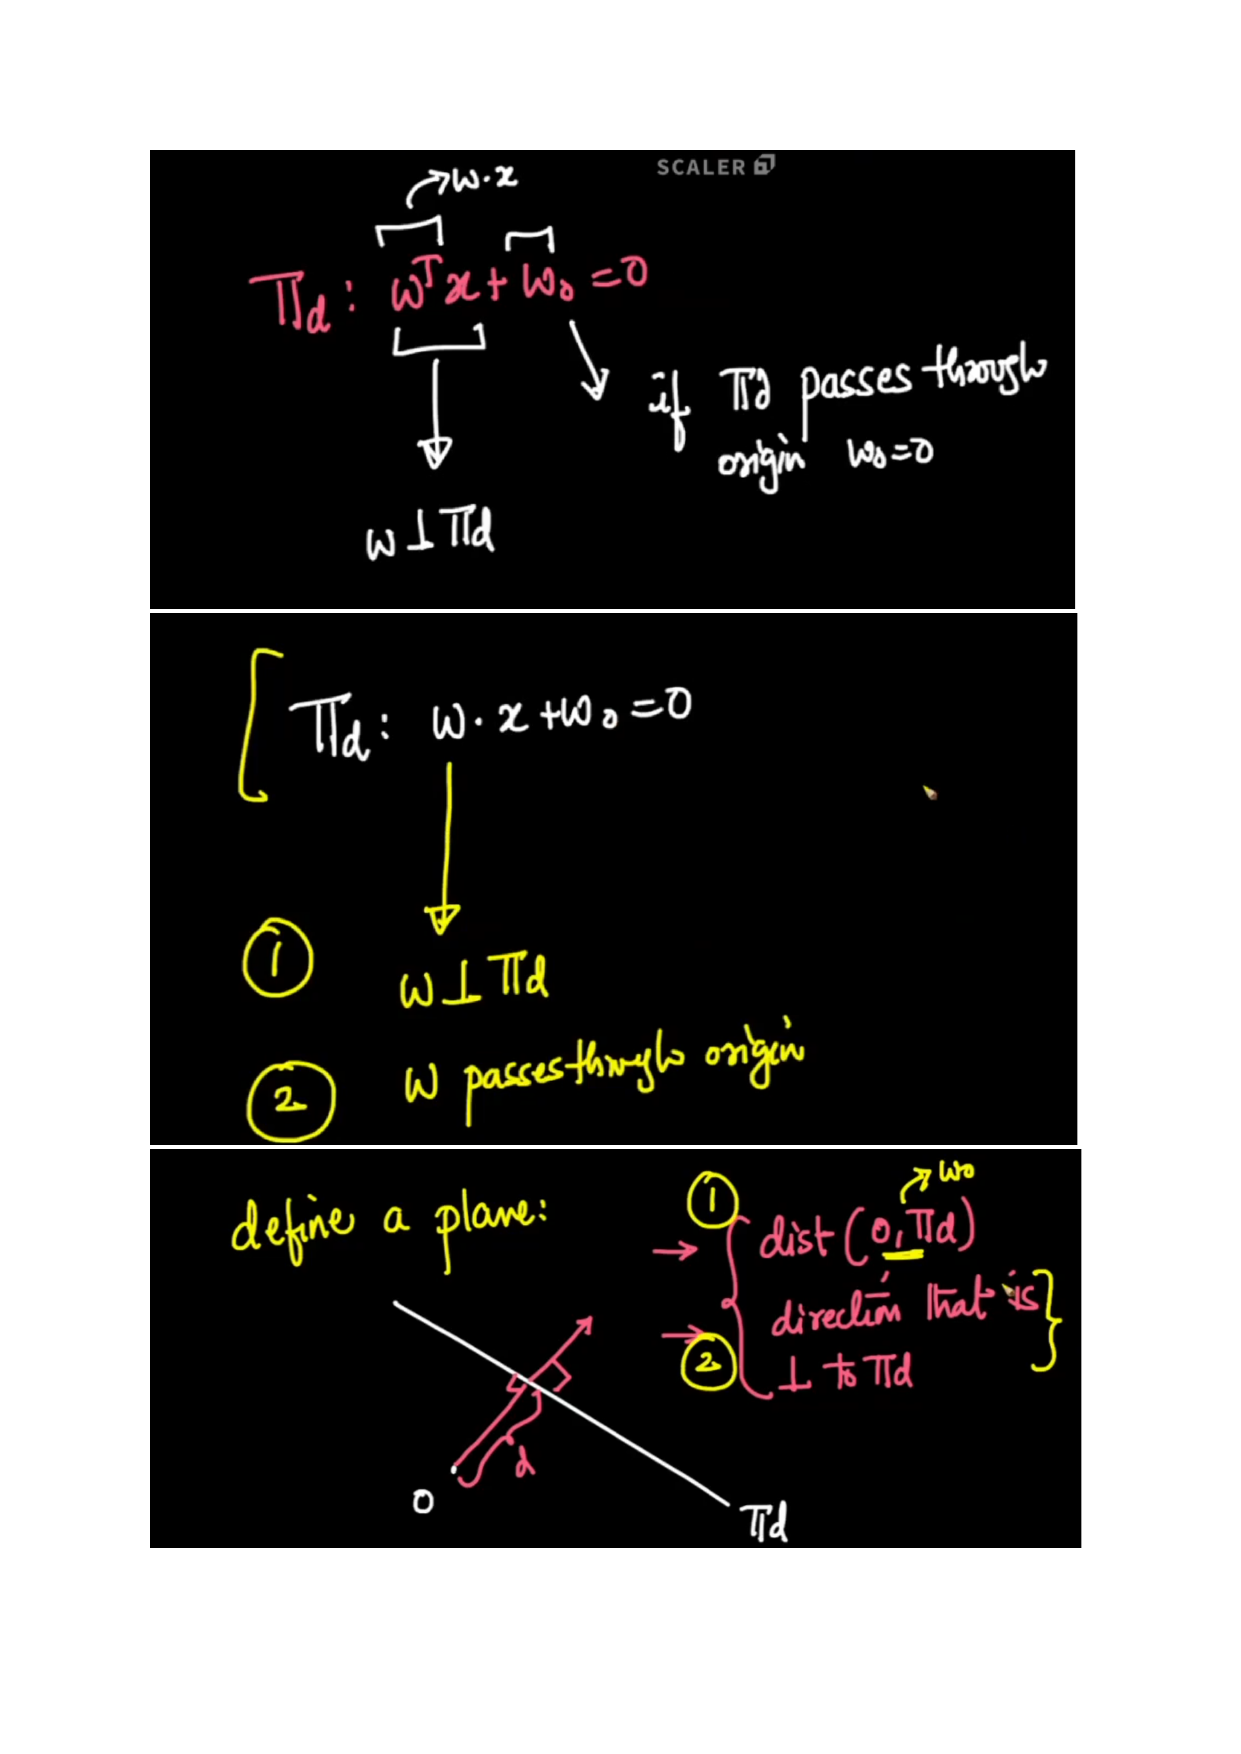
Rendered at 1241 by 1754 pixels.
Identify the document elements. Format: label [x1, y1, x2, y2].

picture [150, 613, 1078, 1145]
picture [150, 1149, 1082, 1548]
picture [150, 150, 1075, 609]
